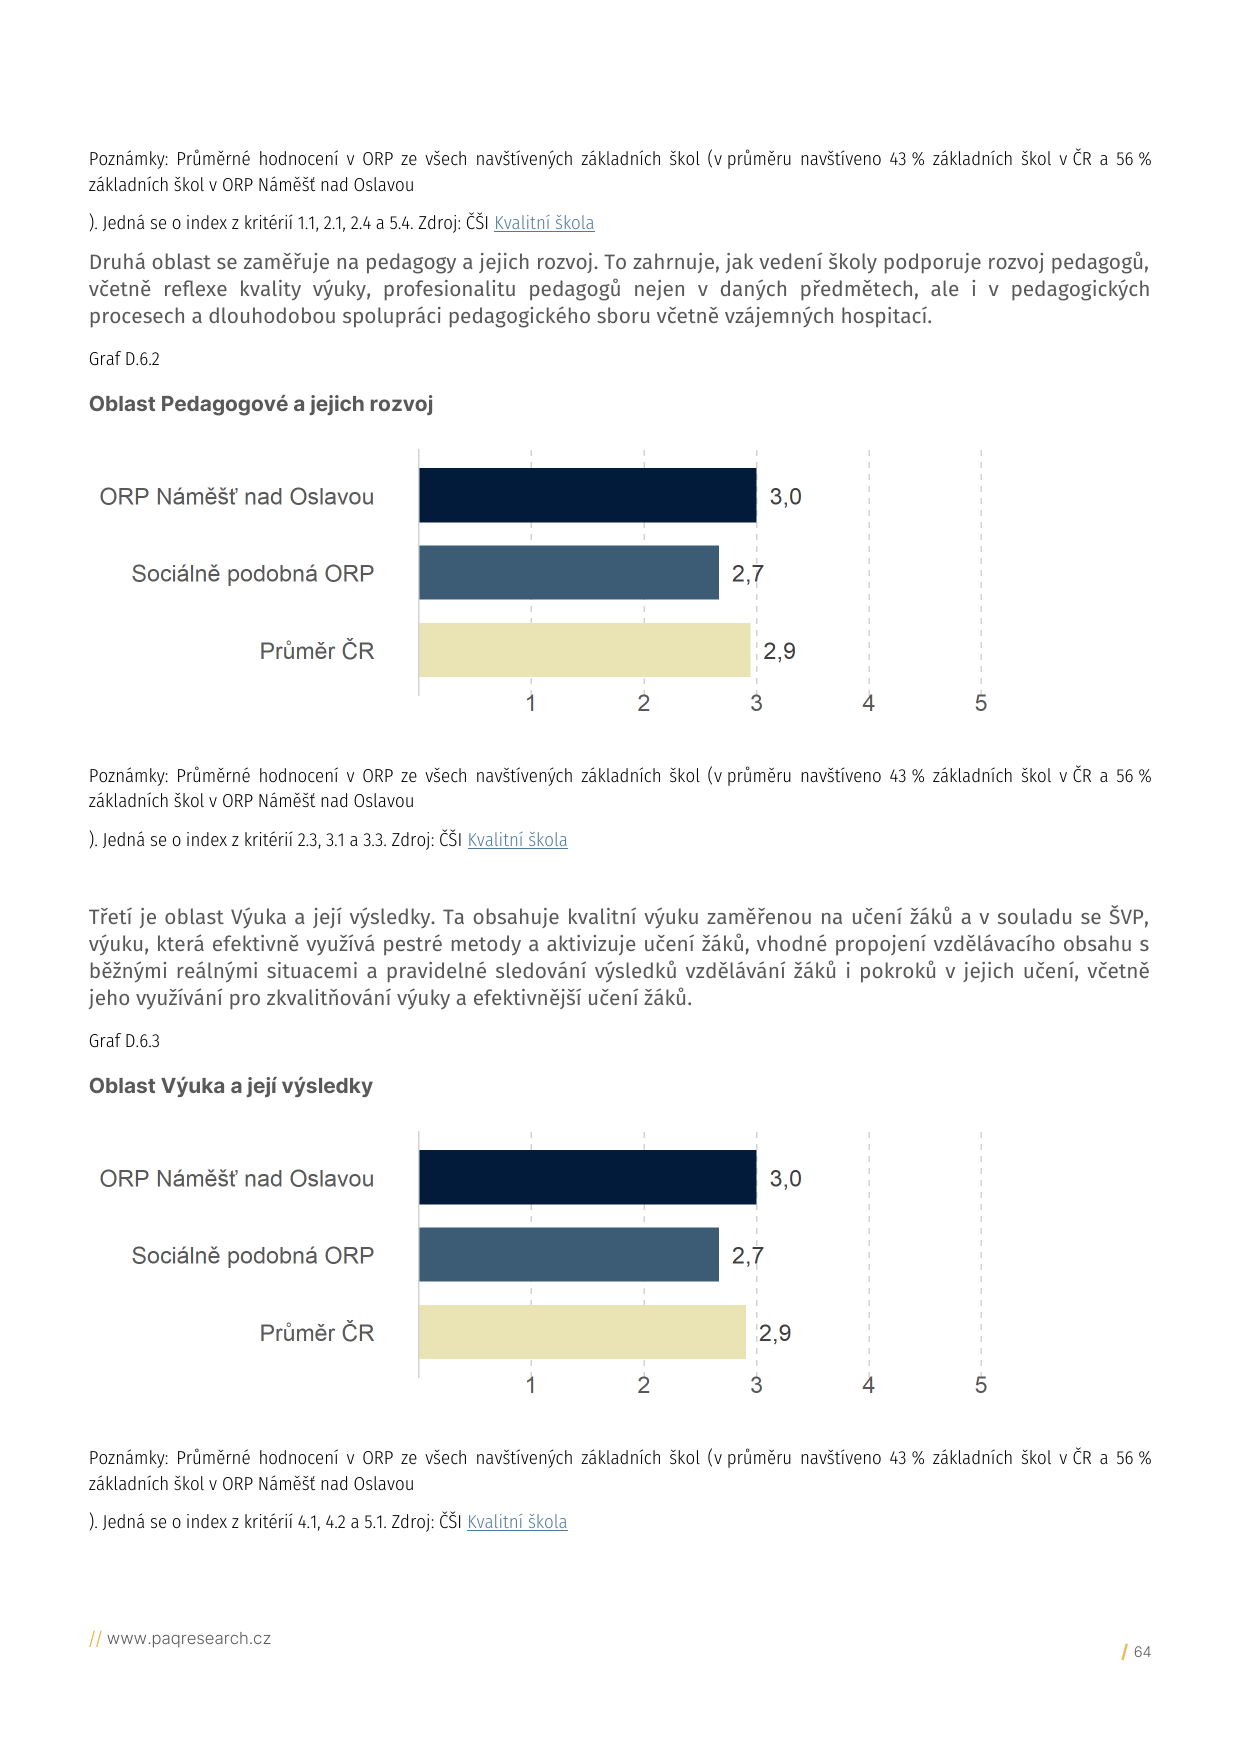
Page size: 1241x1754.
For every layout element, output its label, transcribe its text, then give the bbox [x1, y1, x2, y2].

text Poznámky: Průměrné hodnocení v ORP ze všech navštívených základních škol (v průměru navštíveno 43 % základních škol v ČR a 56 % základních škol v ORP Náměšť nad Oslavou [89, 1447, 1152, 1495]
text Oblast Pedagogové a jejich rozvoj [89, 386, 1152, 416]
text Graf D.6.3 [89, 1030, 1152, 1052]
text Třetí je oblast Výuka a její výsledky. Ta obsahuje kvalitní výuku zaměřenou na učení žáků a v souladu se ŠVP, výuku, která efektivně využívá pestré metody a aktivizuje učení žáků, vhodné propojení vzdělávacího obsahu s běžnými reálnými situacemi a pravidelné sledování výsledků vzdělávání žáků i pokroků v jejich učení, včetně jeho využívání pro zkvalitňování výuky a efektivnější učení žáků. [89, 905, 1152, 1011]
text Graf D.6.2 [89, 348, 1152, 370]
text Druhá oblast se zaměřuje na pedagogy a jejich rozvoj. To zahrnuje, jak vedení školy podporuje rozvoj pedagogů, včetně reflexe kvality výuky, profesionalitu pedagogů nejen v daných předmětech, ale i v pedagogických procesech a dlouhodobou spolupráci pedagogického sboru včetně vzájemných hospitací. [89, 250, 1152, 329]
text ). Jedná se o index z kritérií 4.1, 4.2 a 5.1. Zdroj: ČŠI Kvalitní škola [89, 1511, 1152, 1533]
text Poznámky: Průměrné hodnocení v ORP ze všech navštívených základních škol (v průměru navštíveno 43 % základních škol v ČR a 56 % základních škol v ORP Náměšť nad Oslavou [89, 764, 1152, 813]
picture [88, 1098, 1139, 1430]
picture [88, 416, 1139, 748]
text Oblast Výuka a její výsledky [89, 1068, 1152, 1098]
text ). Jedná se o index z kritérií 2.3, 3.1 a 3.3. Zdroj: ČŠI Kvalitní škola [89, 829, 1152, 851]
text Poznámky: Průměrné hodnocení v ORP ze všech navštívených základních škol (v průměru navštíveno 43 % základních škol v ČR a 56 % základních škol v ORP Náměšť nad Oslavou [89, 148, 1152, 196]
text ). Jedná se o index z kritérií 1.1, 2.1, 2.4 a 5.4. Zdroj: ČŠI Kvalitní škola [89, 212, 1152, 234]
